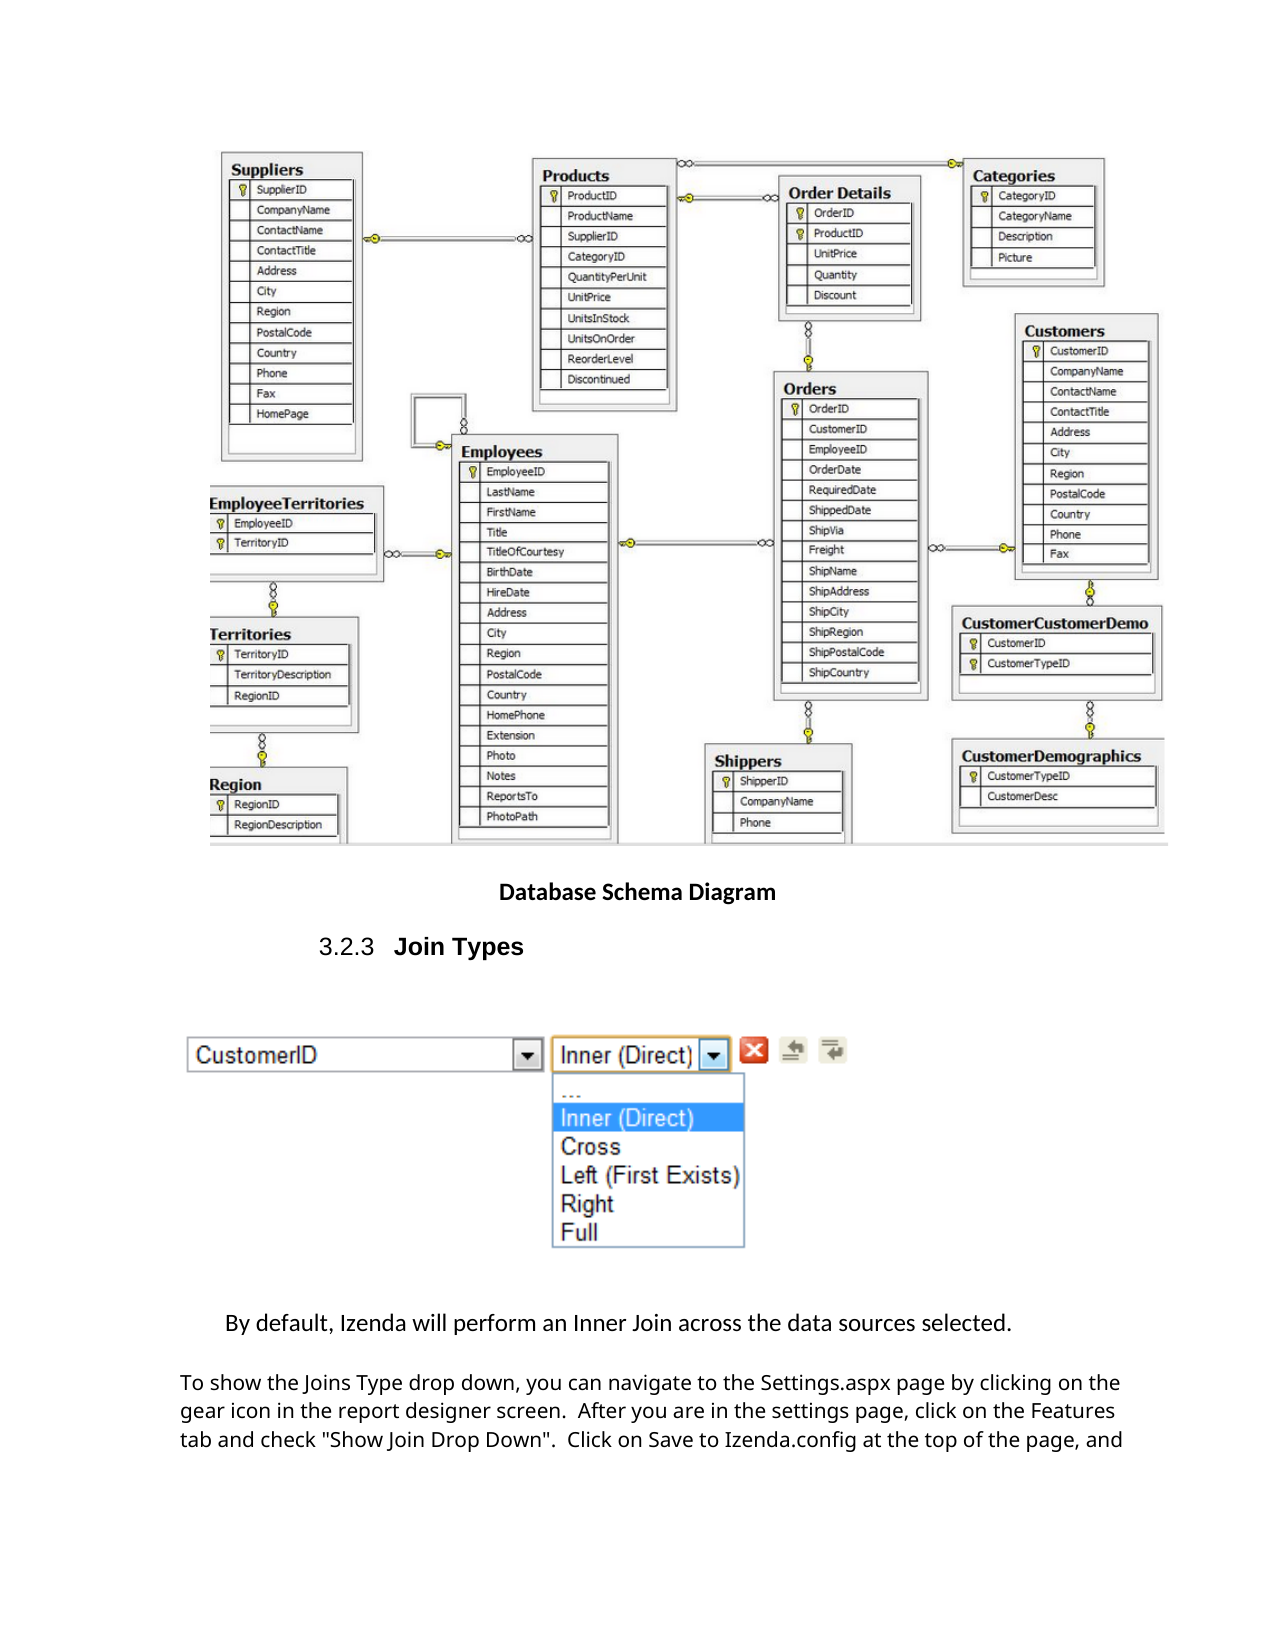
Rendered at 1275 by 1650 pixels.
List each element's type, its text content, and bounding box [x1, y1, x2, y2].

subtitle Join Types [319, 932, 1125, 961]
text Database Schema Diagram [150, 846, 1125, 907]
text By default, Izenda will perform an Inner Join across the data sources selected. [150, 1307, 1125, 1338]
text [180, 1368, 1125, 1453]
